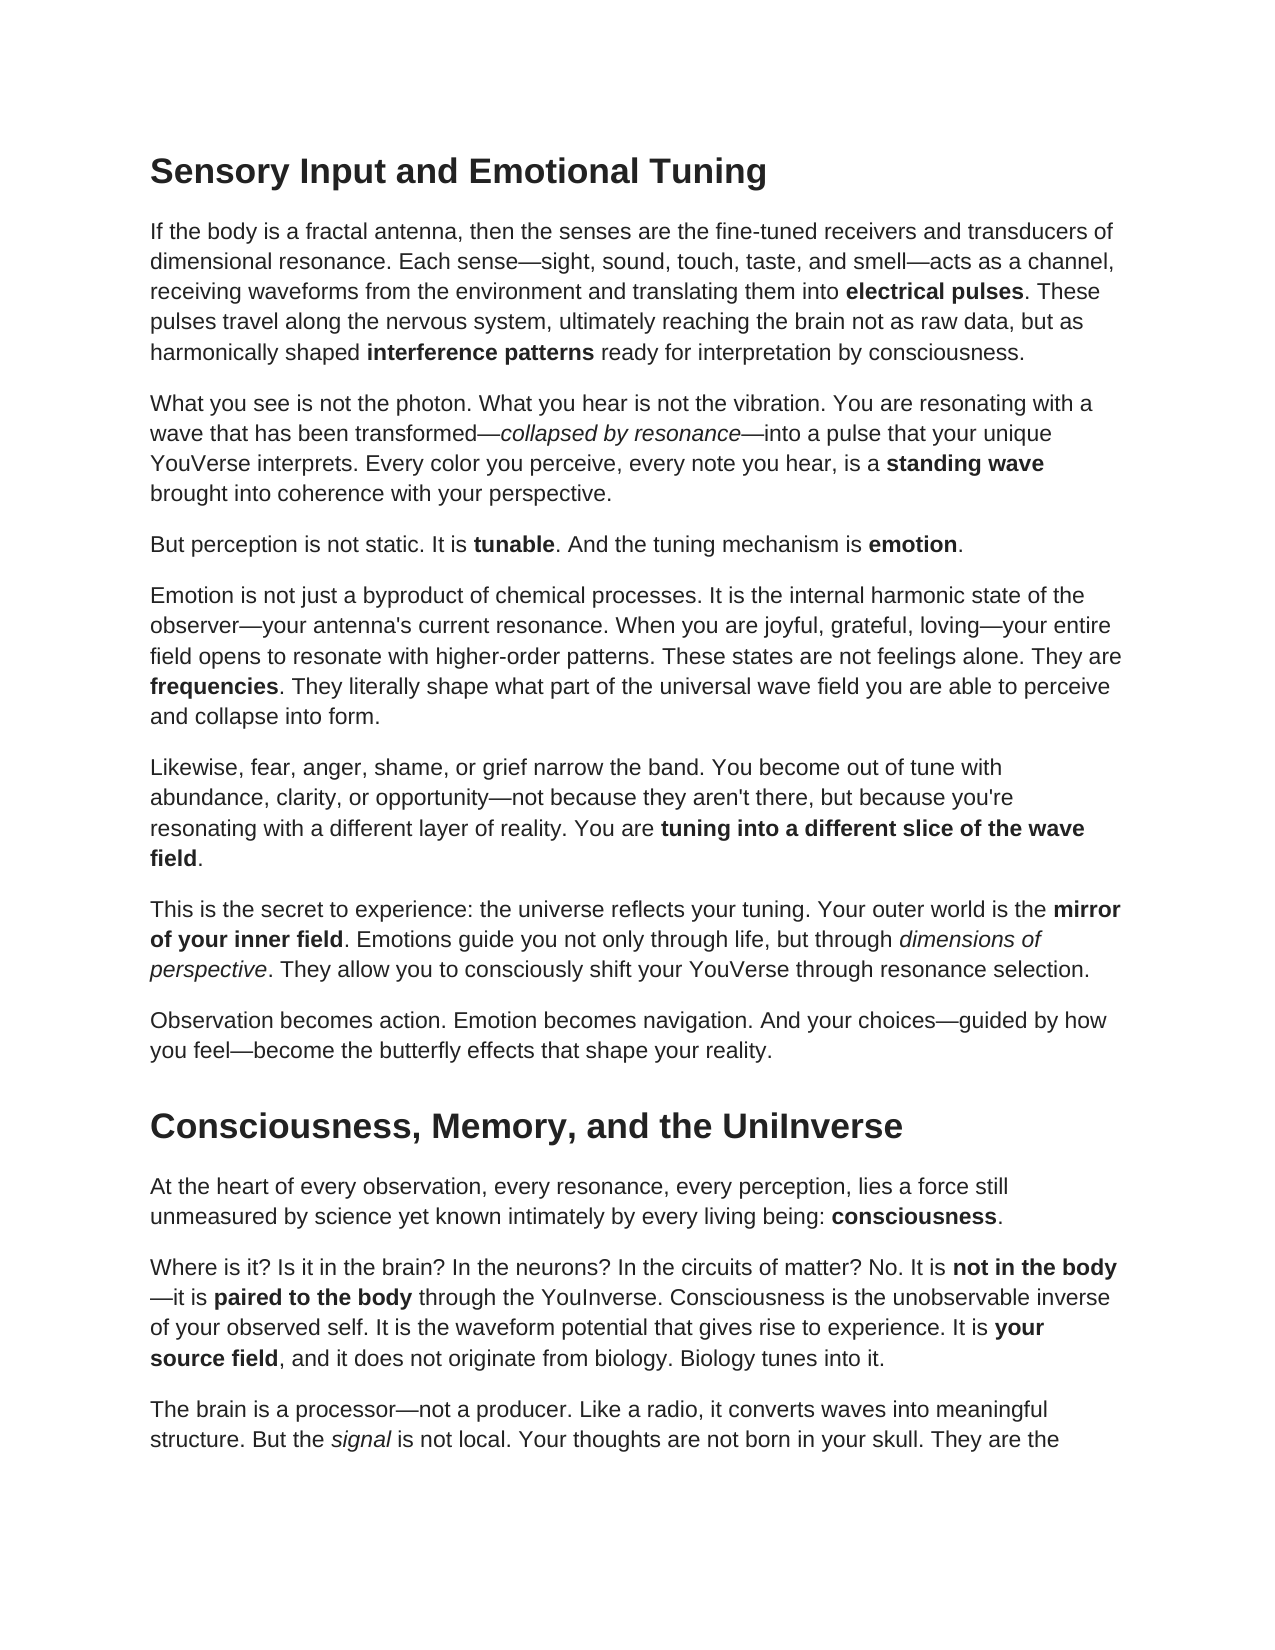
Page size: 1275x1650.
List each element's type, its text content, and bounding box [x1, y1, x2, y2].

subtitle Sensory Input and Emotional Tuning [150, 150, 1125, 191]
text Observation becomes action. Emotion becomes navigation. And your choices—guided by how you feel—become the butterfly effects that shape your reality. [150, 1007, 1125, 1064]
text What you see is not the photon. What you hear is not the vibration. You are resonating with a wave that has been transformed—collapsed by resonance—into a pulse that your unique YouVerse interprets. Every color you perceive, every note you hear, is a standing wave brought into coherence with your perspective. [150, 389, 1125, 506]
text Emotion is not just a byproduct of chemical processes. It is the internal harmonic state of the observer—your antenna's current resonance. When you are joyful, grateful, loving—your entire field opens to resonate with higher-order patterns. These states are not feelings alone. They are frequencies. They literally shape what part of the universal wave field you are able to perceive and collapse into form. [150, 582, 1125, 729]
text But perception is not static. It is tunable. And the tuning mechanism is emotion. [150, 531, 1125, 557]
text If the body is a fractal antenna, then the senses are the fine-tuned receivers and transducers of dimensional resonance. Each sense—sight, sound, touch, taste, and smell—acts as a channel, receiving waveforms from the environment and translating them into electrical pulses. These pulses travel along the nervous system, ultimately reaching the brain not as raw data, but as harmonically shaped interference patterns ready for interpretation by consciousness. [150, 218, 1125, 365]
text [150, 1396, 1125, 1452]
text Where is it? Is it in the brain? In the neurons? In the circuits of matter? No. It is not in the body—it is paired to the body through the YouInverse. Consciousness is the unobservable inverse of your observed self. It is the waveform potential that gives rise to experience. It is your source field, and it does not originate from biology. Biology tunes into it. [150, 1254, 1125, 1371]
text This is the secret to experience: the universe reflects your tuning. Your outer world is the mirror of your inner field. Emotions guide you not only through life, but through dimensions of perspective. They allow you to consciously shift your YouVerse through resonance selection. [150, 896, 1125, 982]
text Likewise, fear, anger, shame, or grief narrow the band. You become out of tune with abundance, clarity, or opportunity—not because they aren't there, but because you're resonating with a different layer of reality. You are tuning into a different slice of the wave field. [150, 754, 1125, 871]
text At the heart of every observation, every resonance, every perception, lies a force still unmeasured by science yet known intimately by every living being: consciousness. [150, 1173, 1125, 1229]
subtitle Consciousness, Memory, and the UniInverse [150, 1105, 1125, 1146]
